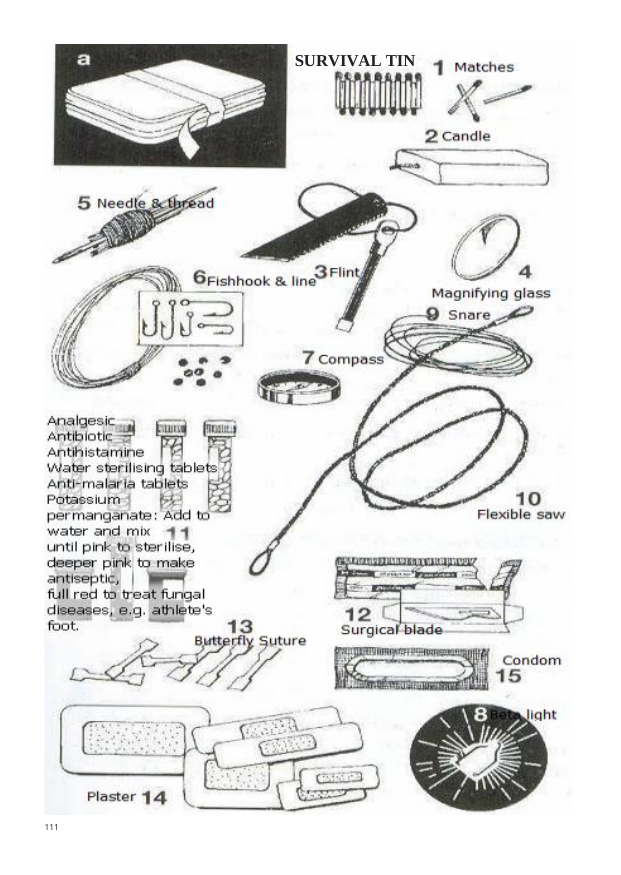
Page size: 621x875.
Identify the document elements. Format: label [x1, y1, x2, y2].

picture [44, 44, 573, 815]
